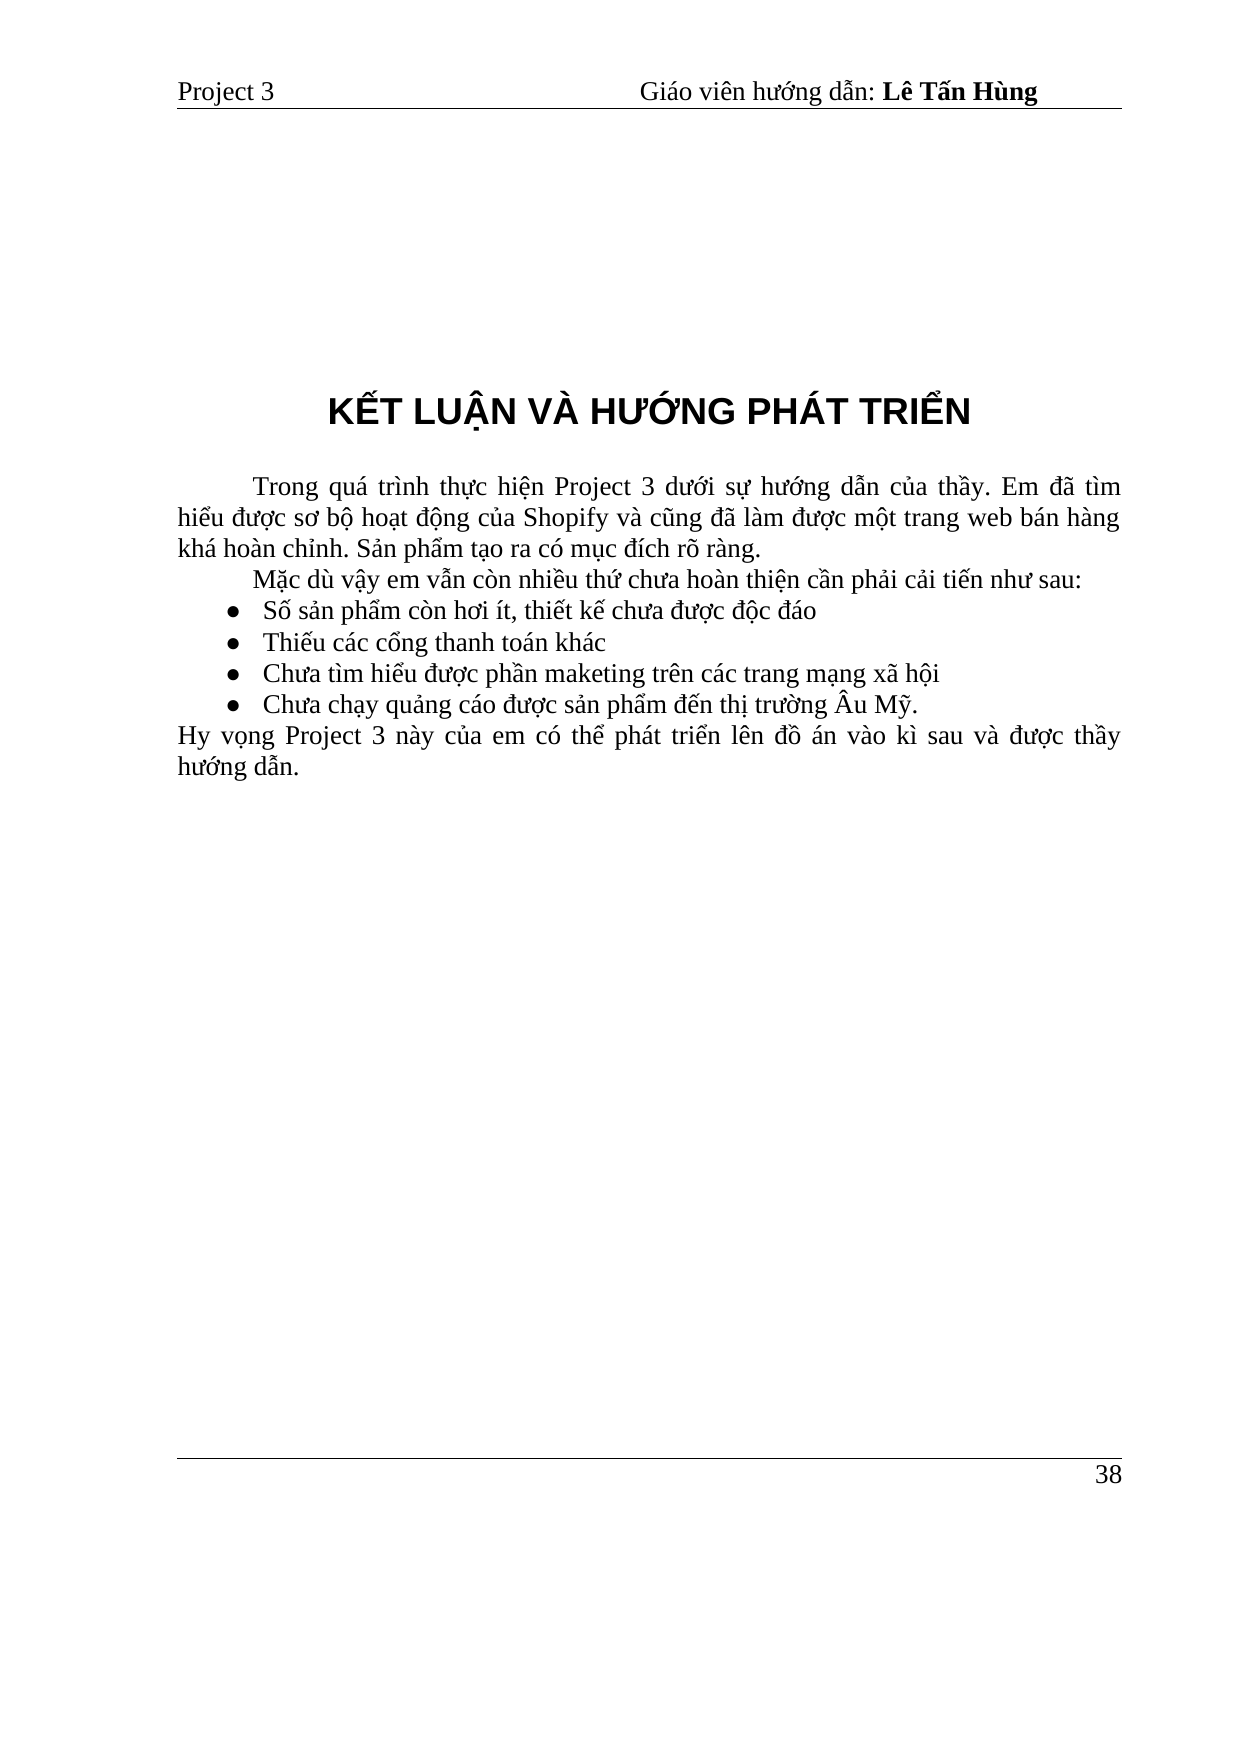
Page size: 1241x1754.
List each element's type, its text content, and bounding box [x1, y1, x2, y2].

list Chưa chạy quảng cáo được sản phẩm đến thị trường Âu Mỹ. [225, 688, 1122, 719]
text Hy vọng Project 3 này của em có thể phát triển lên đồ án vào kì sau và được thầy hướng dẫn. [177, 719, 1122, 781]
text Trong quá trình thực hiện Project 3 dưới sự hướng dẫn của thầy. Em đã tìm hiểu được sơ bộ hoạt động của Shopify và cũng đã làm được một trang web bán hàng khá hoàn chỉnh. Sản phẩm tạo ra có mục đích rõ ràng. [177, 470, 1122, 563]
list Thiếu các cổng thanh toán khác [225, 626, 1122, 657]
list Số sản phẩm còn hơi ít, thiết kế chưa được độc đáo [225, 594, 1122, 626]
text KẾT LUẬN VÀ HƯỚNG PHÁT TRIỂN [177, 389, 1122, 432]
list Chưa tìm hiểu được phần maketing trên các trang mạng xã hội [225, 657, 1122, 688]
text Mặc dù vậy em vẫn còn nhiều thứ chưa hoàn thiện cần phải cải tiến như sau: [177, 563, 1122, 594]
